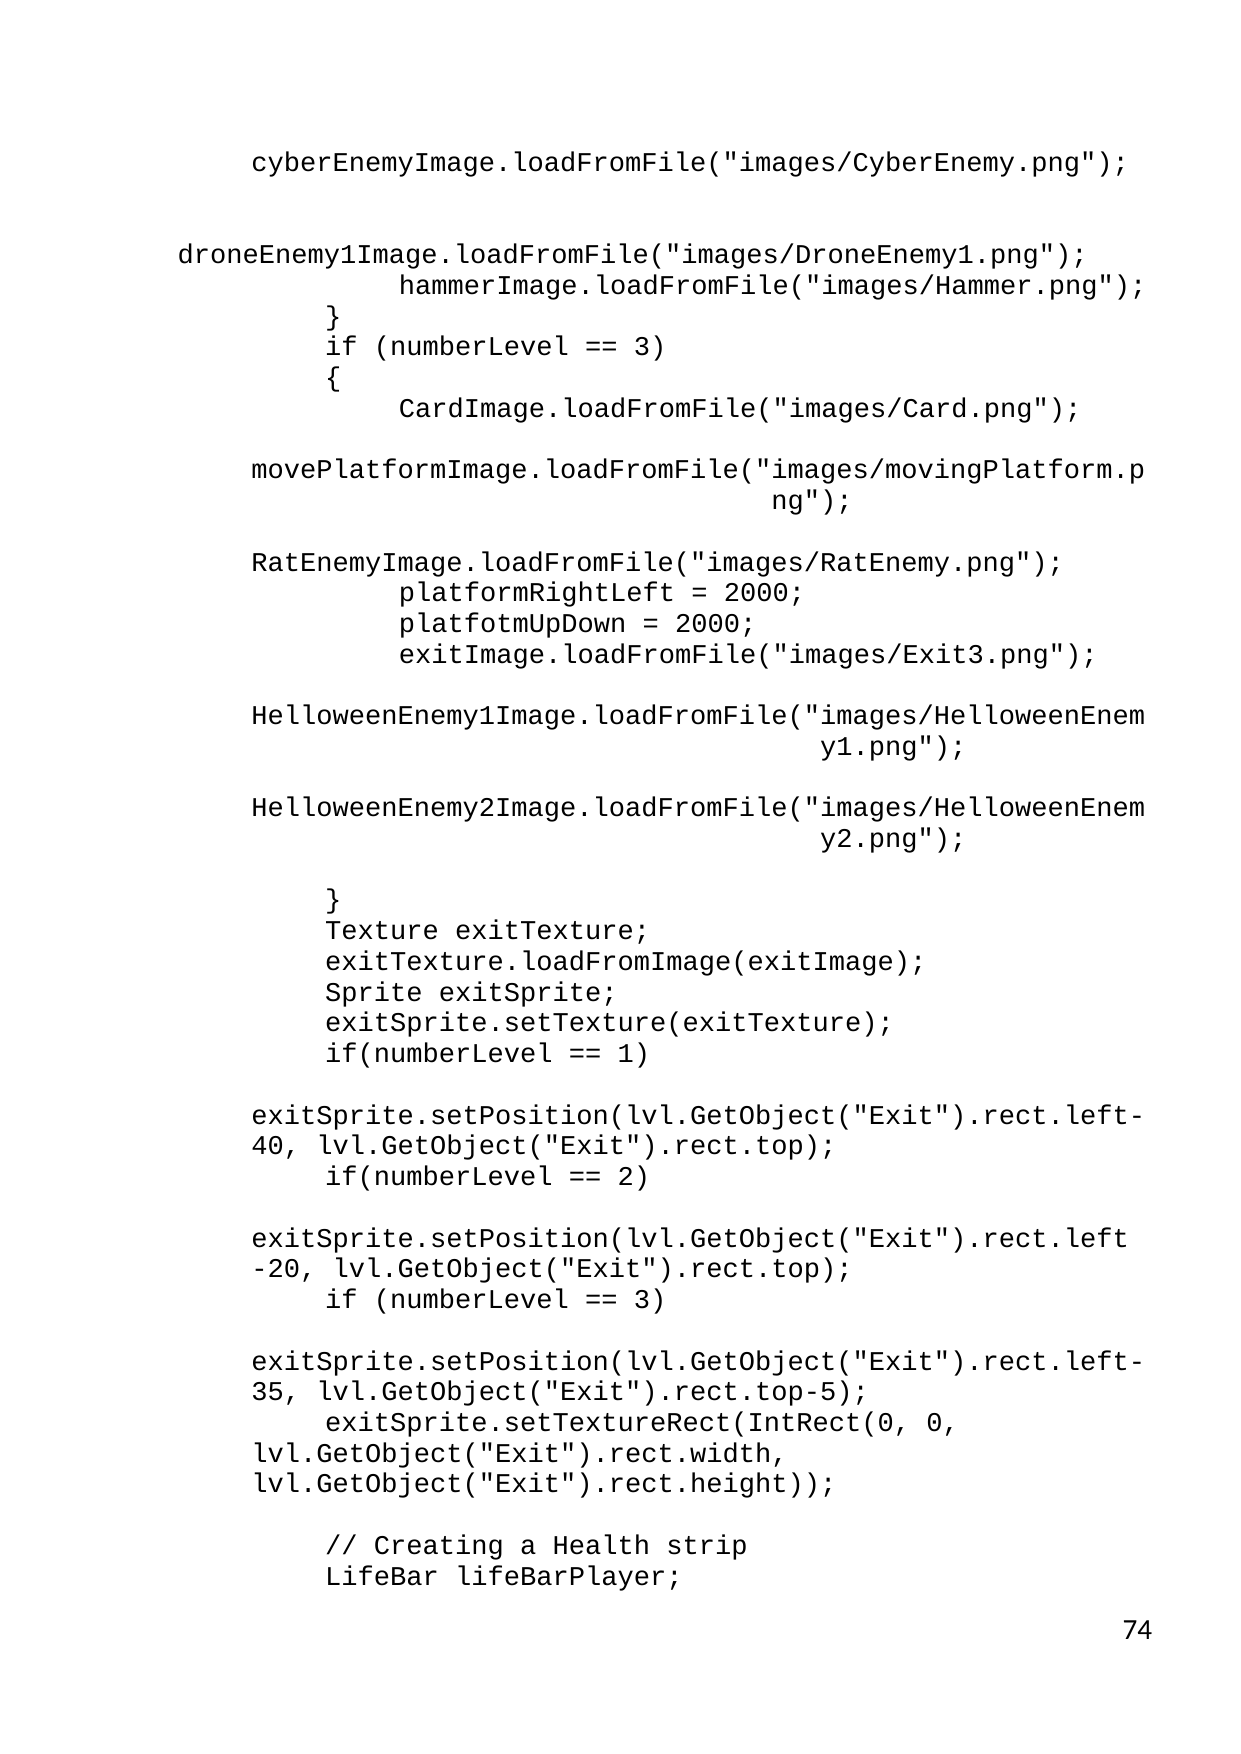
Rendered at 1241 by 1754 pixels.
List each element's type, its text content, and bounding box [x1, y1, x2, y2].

text if(numberLevel == 1) [177, 1040, 1152, 1071]
text exitSprite.setPosition(lvl.GetObject("Exit").rect.left- [177, 1071, 1152, 1132]
text Sprite exitSprite; [177, 978, 1152, 1009]
text HelloweenEnemy2Image.loadFromFile("images/HelloweenEnem [177, 763, 1152, 825]
text droneEnemy1Image.loadFromFile("images/DroneEnemy1.png"); [177, 179, 1152, 272]
text 40, lvl.GetObject("Exit").rect.top); [177, 1132, 1152, 1163]
text if(numberLevel == 2) [177, 1163, 1152, 1194]
text exitImage.loadFromFile("images/Exit3.png"); [177, 641, 1152, 671]
text } [177, 302, 1152, 333]
text y1.png"); [177, 733, 1152, 763]
text LifeBar lifeBarPlayer; [177, 1562, 1152, 1593]
text exitSprite.setTexture(exitTexture); [177, 1009, 1152, 1040]
text platfotmUpDown = 2000; [177, 610, 1152, 641]
text { [177, 364, 1152, 395]
text exitSprite.setPosition(lvl.GetObject("Exit").rect.left- [177, 1317, 1152, 1378]
text 35, lvl.GetObject("Exit").rect.top-5); [177, 1378, 1152, 1409]
text } [177, 886, 1152, 917]
text cyberEnemyImage.loadFromFile("images/CyberEnemy.png"); [177, 118, 1152, 179]
text hammerImage.loadFromFile("images/Hammer.png"); [177, 272, 1152, 302]
text // Creating a Health strip [177, 1532, 1152, 1562]
text exitSprite.setTextureRect(IntRect(0, 0, lvl.GetObject("Exit").rect.width, lvl.GetObject("Exit").rect.height)); [251, 1409, 1152, 1501]
text RatEnemyImage.loadFromFile("images/RatEnemy.png"); [177, 518, 1152, 579]
text if (numberLevel == 3) [177, 1286, 1152, 1317]
text exitTexture.loadFromImage(exitImage); [177, 948, 1152, 978]
text y2.png"); [177, 825, 1152, 856]
text -20, lvl.GetObject("Exit").rect.top); [177, 1255, 1152, 1286]
text if (numberLevel == 3) [177, 333, 1152, 364]
text ng"); [177, 487, 1152, 518]
text platformRightLeft = 2000; [177, 579, 1152, 610]
text exitSprite.setPosition(lvl.GetObject("Exit").rect.left [177, 1194, 1152, 1255]
text HelloweenEnemy1Image.loadFromFile("images/HelloweenEnem [177, 671, 1152, 733]
text movePlatformImage.loadFromFile("images/movingPlatform.p [177, 425, 1152, 487]
text CardImage.loadFromFile("images/Card.png"); [177, 395, 1152, 425]
text Texture exitTexture; [177, 917, 1152, 948]
